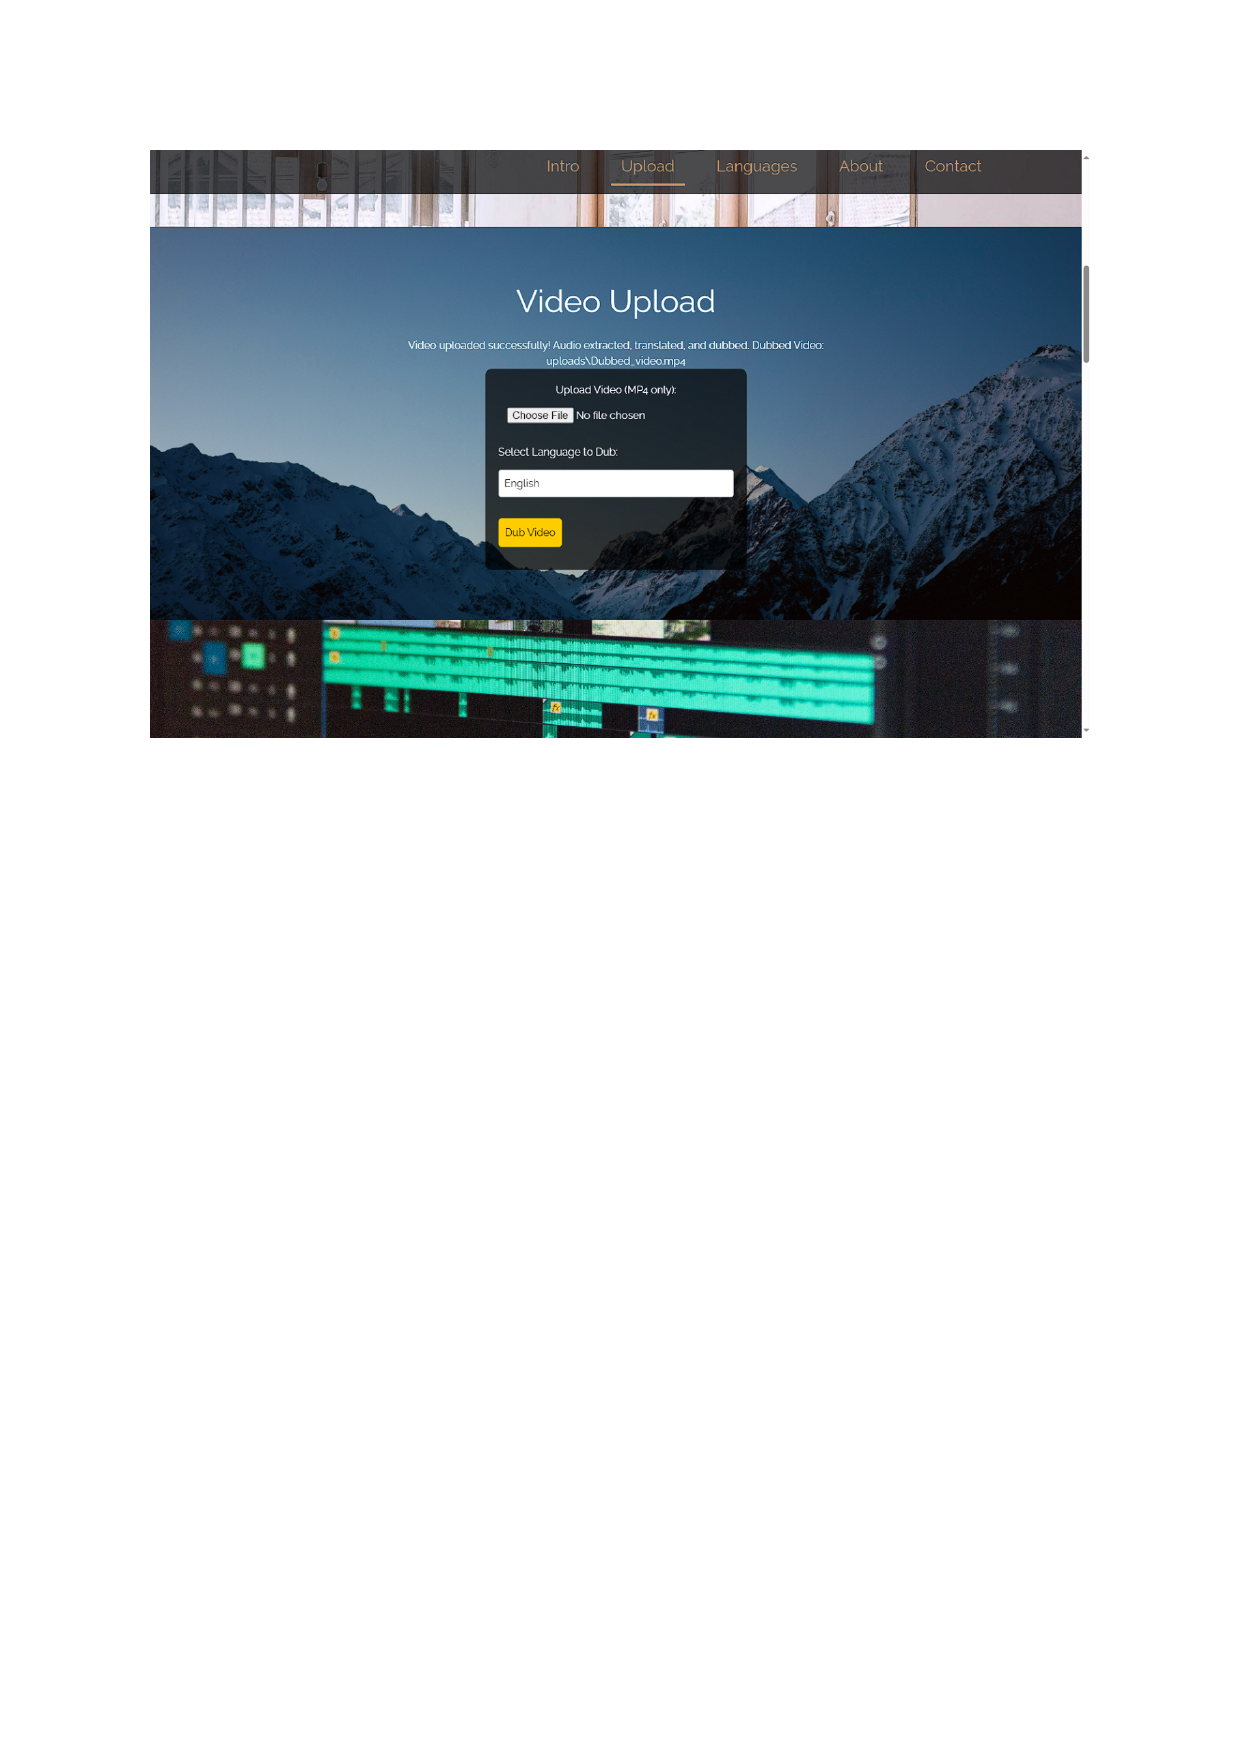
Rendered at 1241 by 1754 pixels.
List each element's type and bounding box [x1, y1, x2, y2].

picture [150, 150, 1091, 738]
